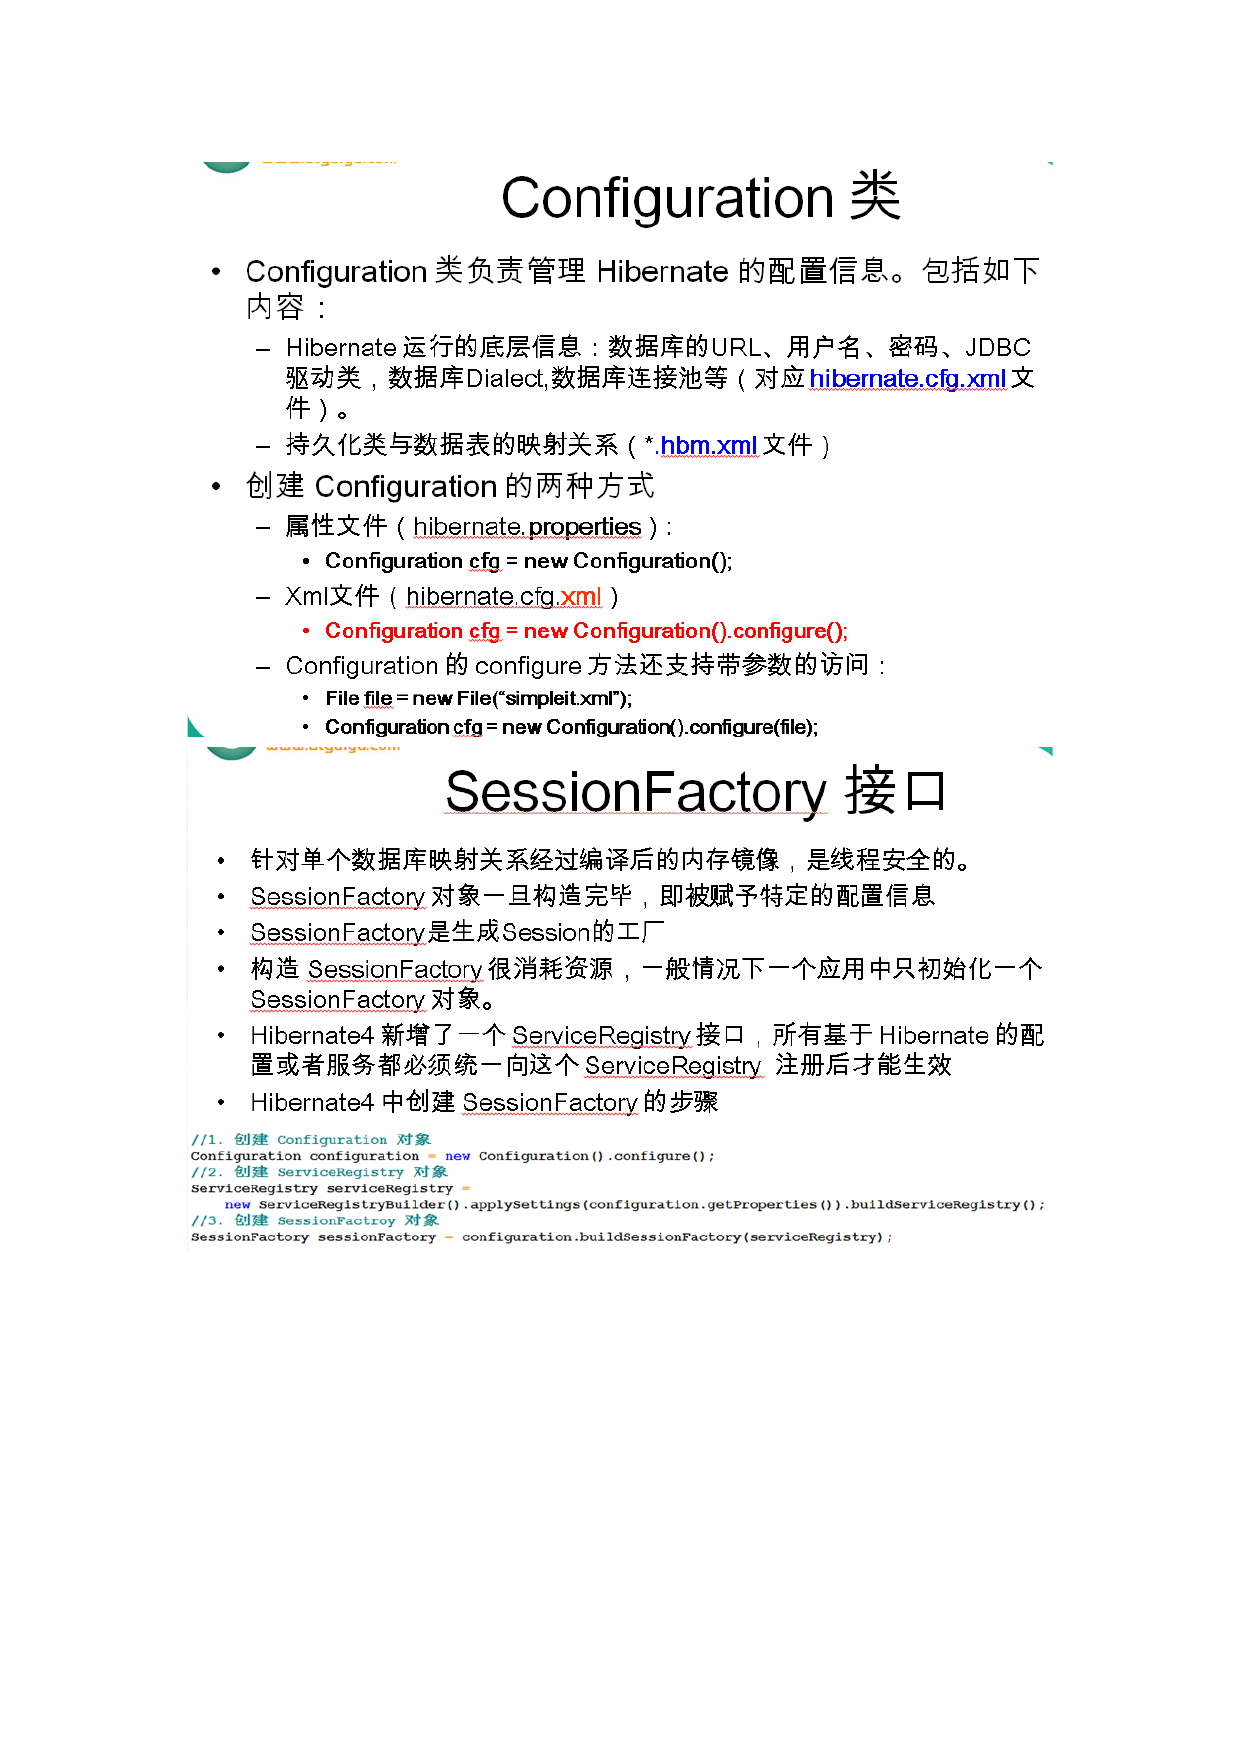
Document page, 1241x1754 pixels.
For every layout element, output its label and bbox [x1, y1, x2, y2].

picture [187, 162, 1053, 737]
picture [187, 747, 1053, 1253]
